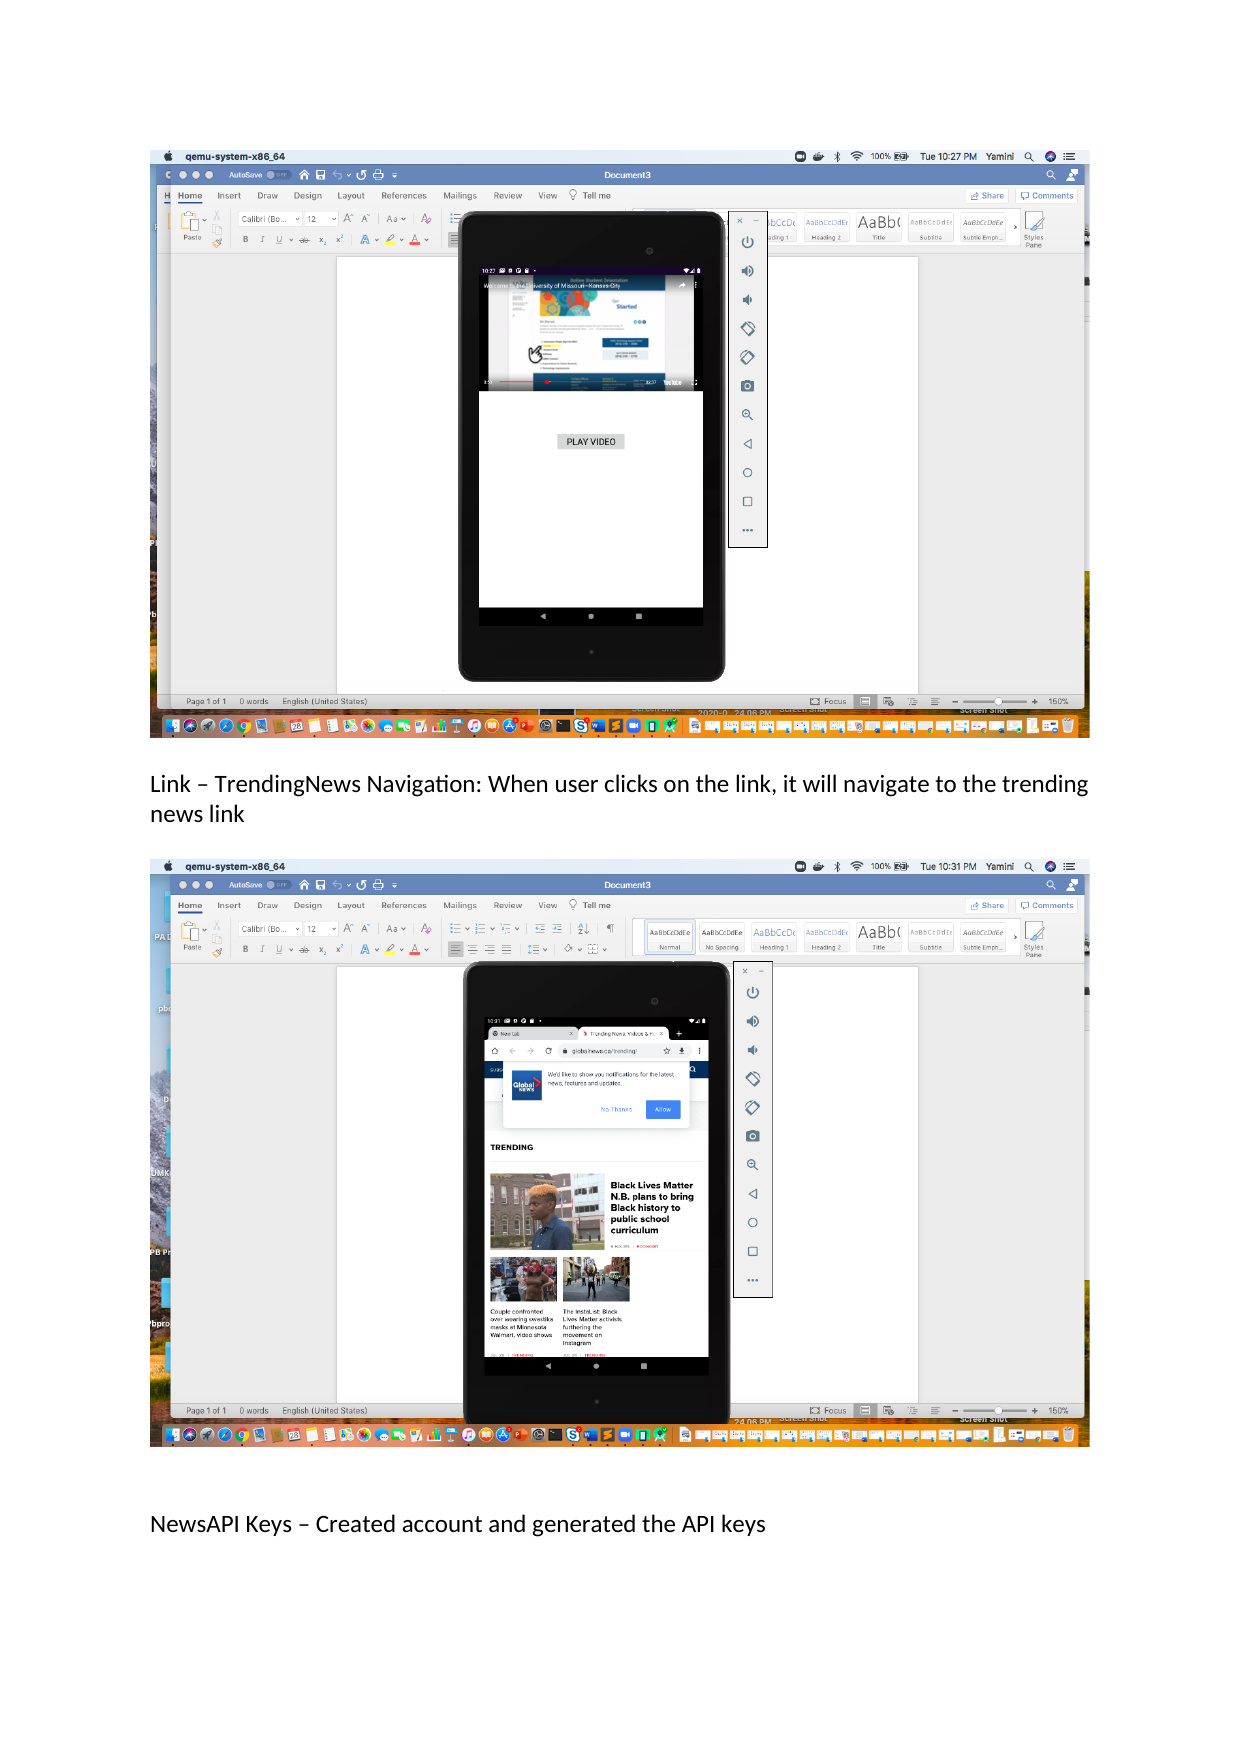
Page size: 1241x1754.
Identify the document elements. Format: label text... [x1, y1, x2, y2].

picture [150, 859, 1090, 1447]
picture [150, 150, 1090, 738]
text NewsAPI Keys – Created account and generated the API keys [150, 1508, 1090, 1538]
text Link – TrendingNews Navigation: When user clicks on the link, it will navigate to the trending news link [150, 768, 1090, 829]
